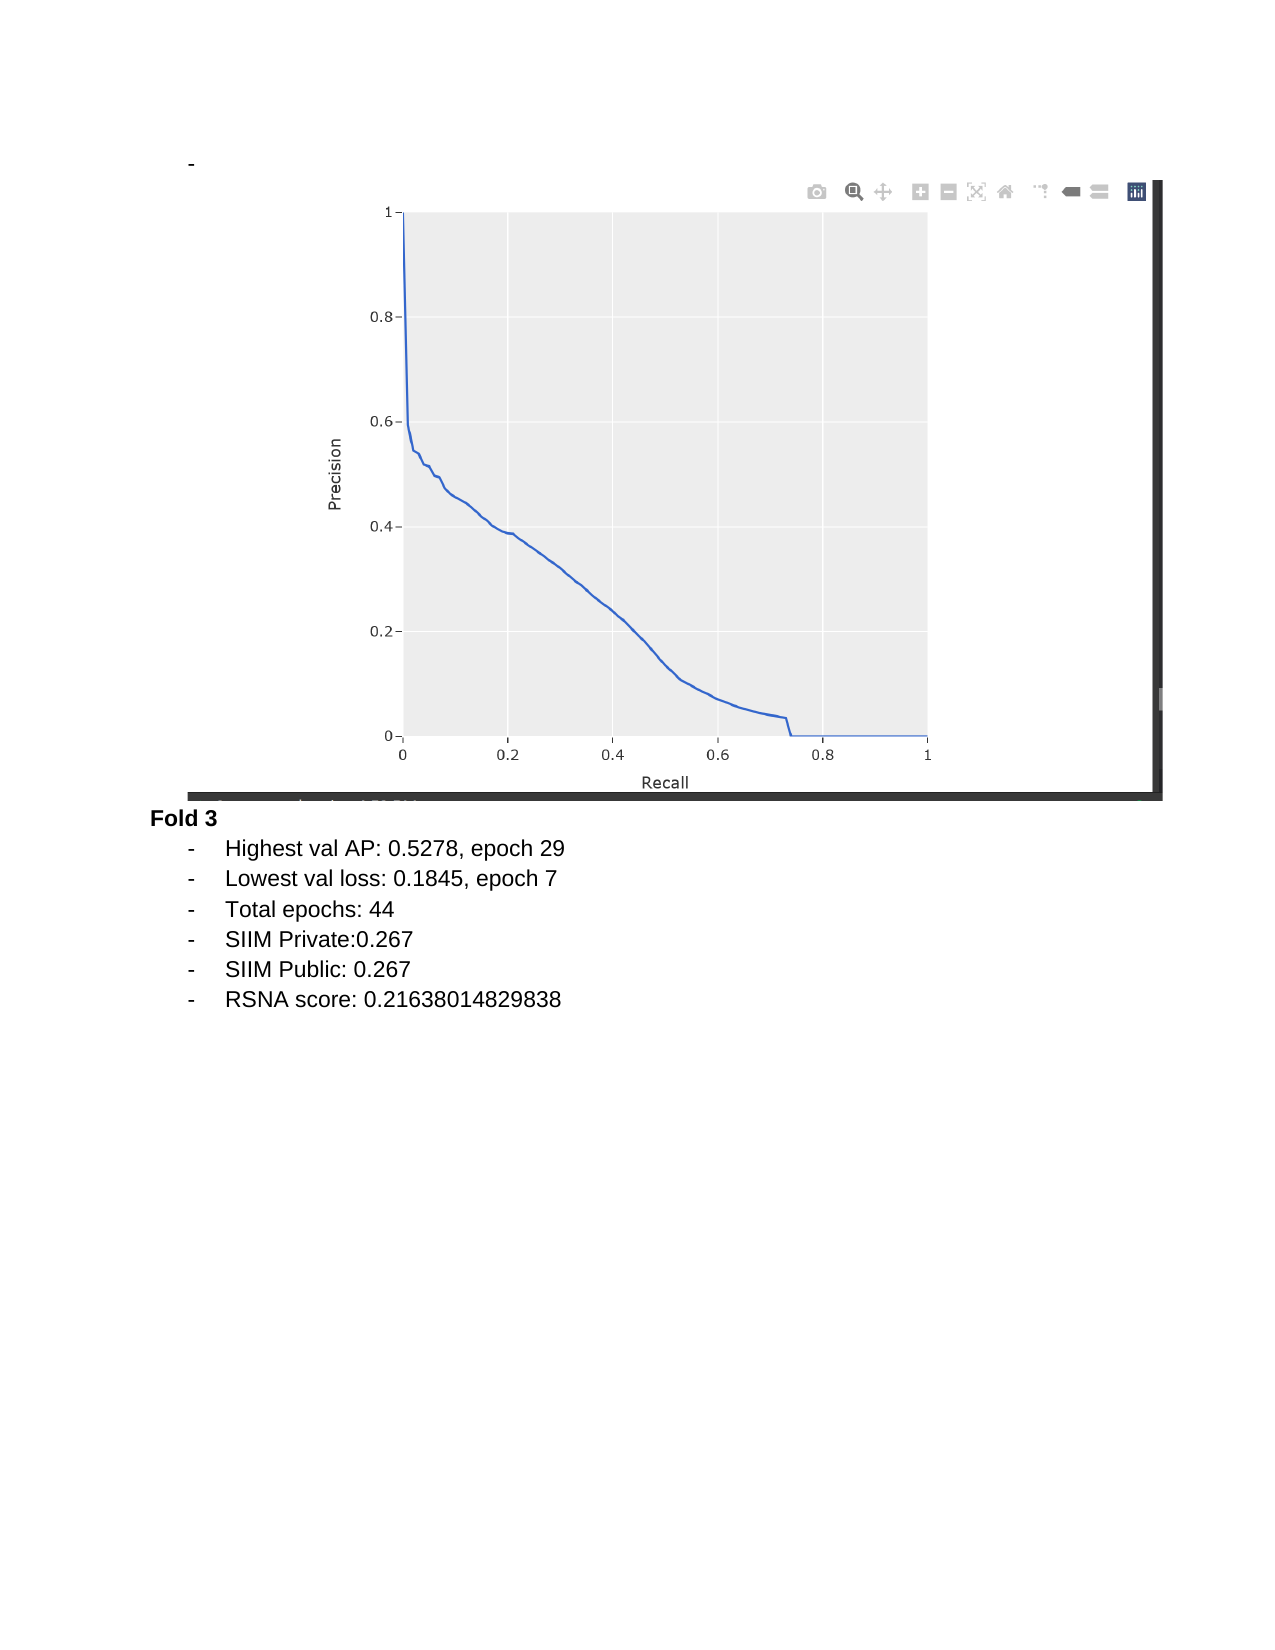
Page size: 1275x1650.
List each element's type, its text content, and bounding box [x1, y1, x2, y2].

list Highest val AP: 0.5278, epoch 29 [187, 835, 1125, 861]
list SIIM Public: 0.267 [187, 956, 1125, 982]
picture [187, 180, 1163, 801]
list RSNA score: 0.21638014829838 [187, 986, 1125, 1012]
list SIIM Private:0.267 [187, 926, 1125, 952]
text Fold 3 [150, 805, 1125, 831]
list Lowest val loss: 0.1845, epoch 7 [187, 865, 1125, 892]
list Total epochs: 44 [187, 896, 1125, 922]
